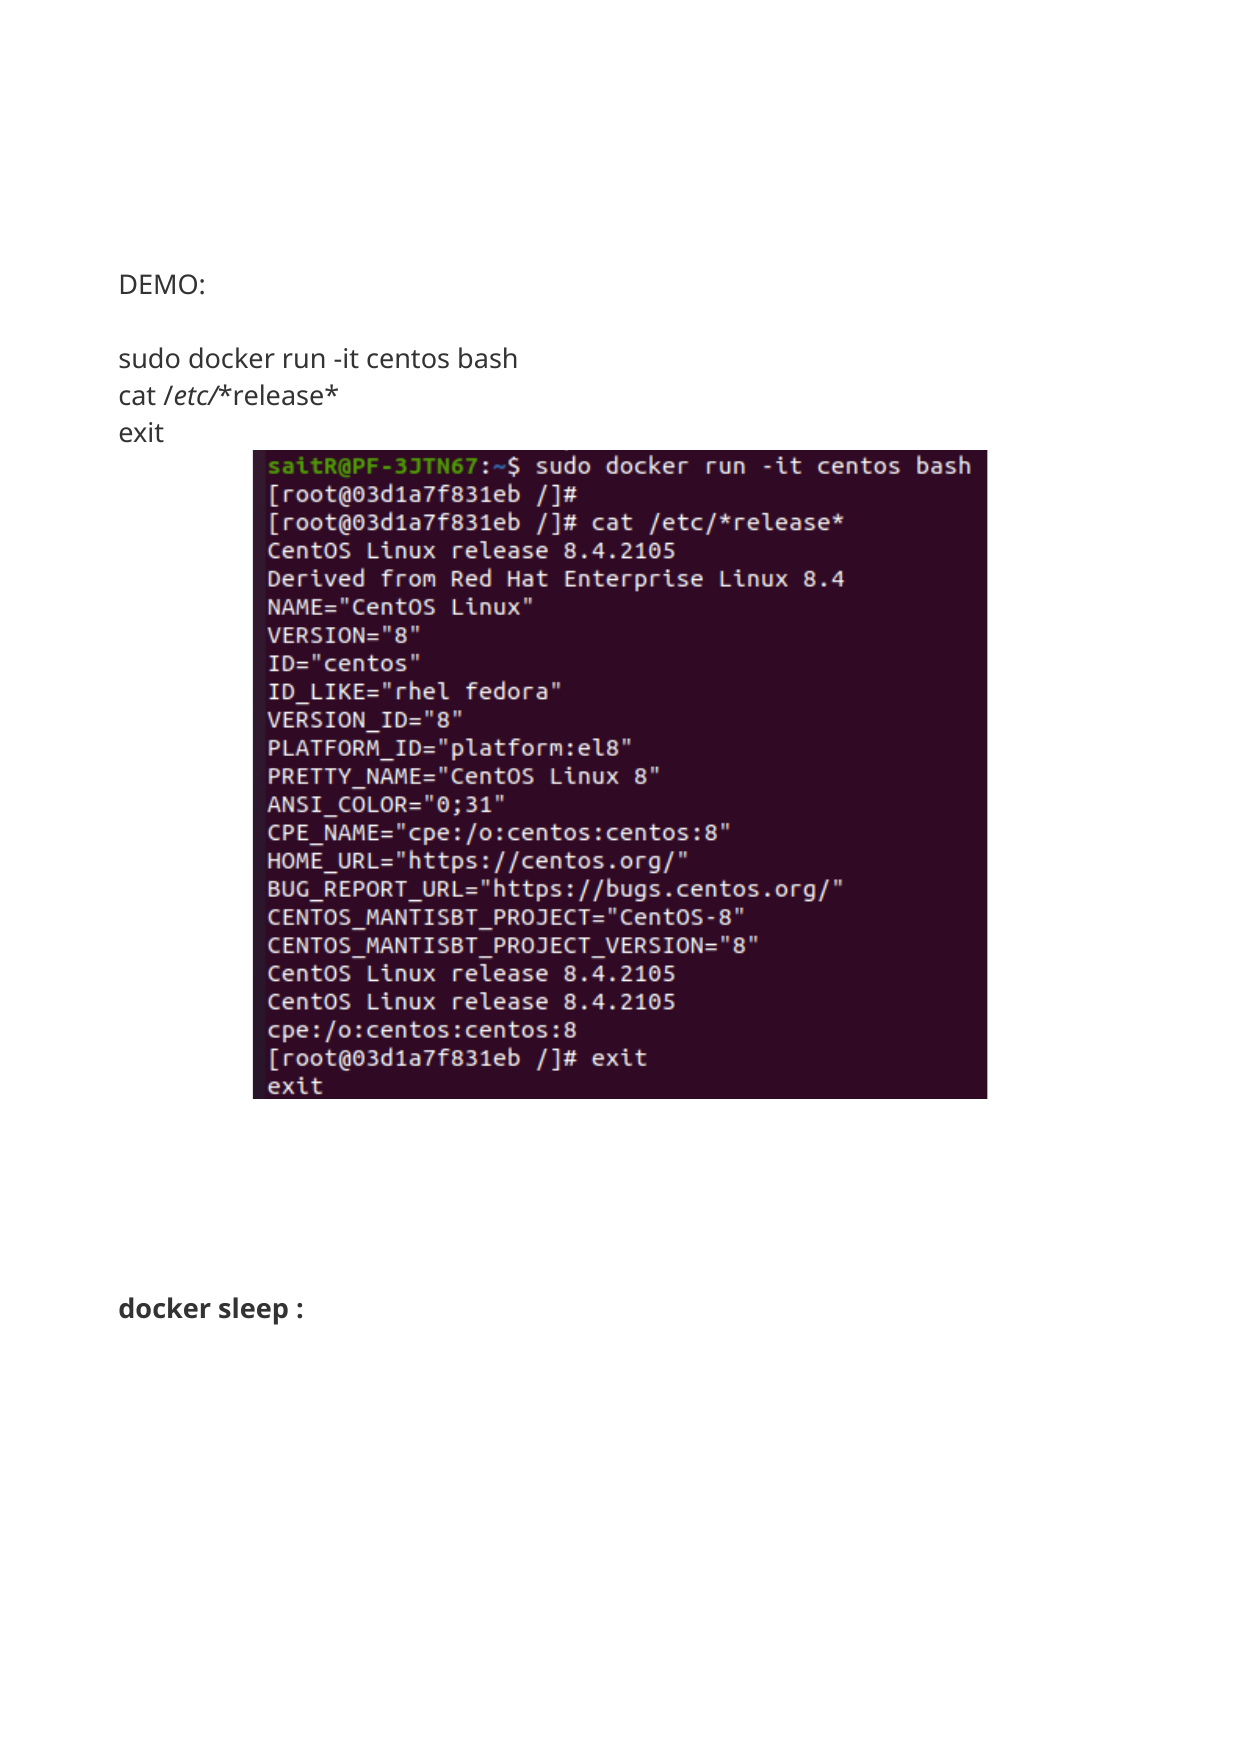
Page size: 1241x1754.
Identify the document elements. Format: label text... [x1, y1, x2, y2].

text cat /etc/*release* [118, 376, 1122, 413]
picture [252, 450, 988, 1099]
text docker sleep : [118, 1290, 1122, 1327]
text sudo docker run -it centos bash [118, 339, 1122, 376]
text exit [118, 413, 1122, 450]
text DEMO: [118, 266, 1122, 302]
